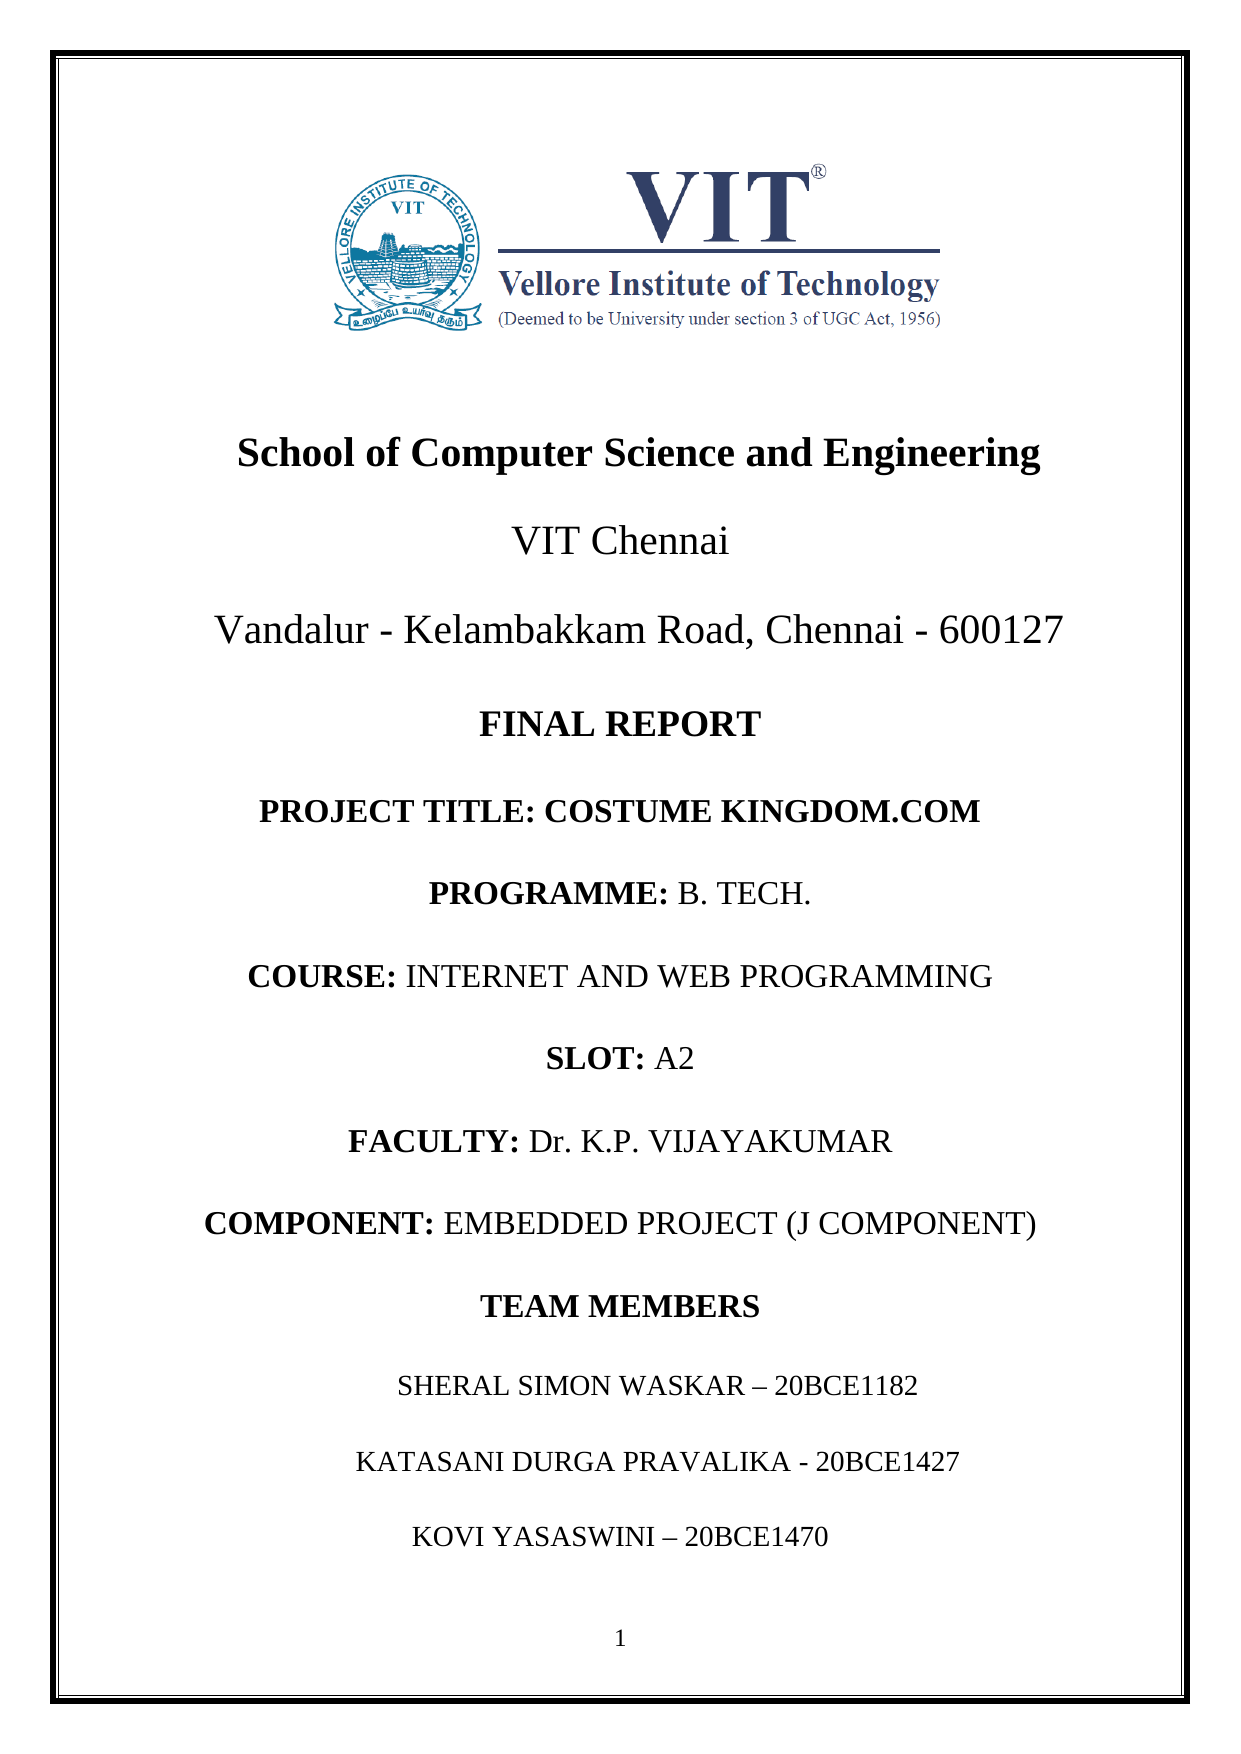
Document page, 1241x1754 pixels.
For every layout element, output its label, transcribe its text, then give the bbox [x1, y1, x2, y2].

text PROGRAMME: B. TECH. [150, 873, 1090, 912]
text FACULTY: Dr. K.P. VIJAYAKUMAR [150, 1121, 1090, 1159]
text FINAL REPORT [150, 701, 1090, 744]
text KATASANI DURGA PRAVALIKA - 20BCE1427 [225, 1444, 1090, 1477]
text Vandalur - Kelambakkam Road, Chennai - 600127 [187, 604, 1090, 652]
text SHERAL SIMON WASKAR – 20BCE1182 [225, 1368, 1090, 1402]
text VIT Chennai [150, 516, 1090, 564]
text COMPONENT: EMBEDDED PROJECT (J COMPONENT) [150, 1203, 1090, 1242]
text COURSE: INTERNET AND WEB PROGRAMMING [150, 956, 1090, 994]
picture [332, 150, 945, 337]
text PROJECT TITLE: COSTUME KINGDOM.COM [150, 791, 1090, 829]
text KOVI YASASWINI – 20BCE1470 [150, 1519, 1090, 1552]
text SLOT: A2 [150, 1038, 1090, 1077]
text School of Computer Science and Engineering [187, 427, 1090, 475]
text TEAM MEMBERS [150, 1286, 1090, 1324]
